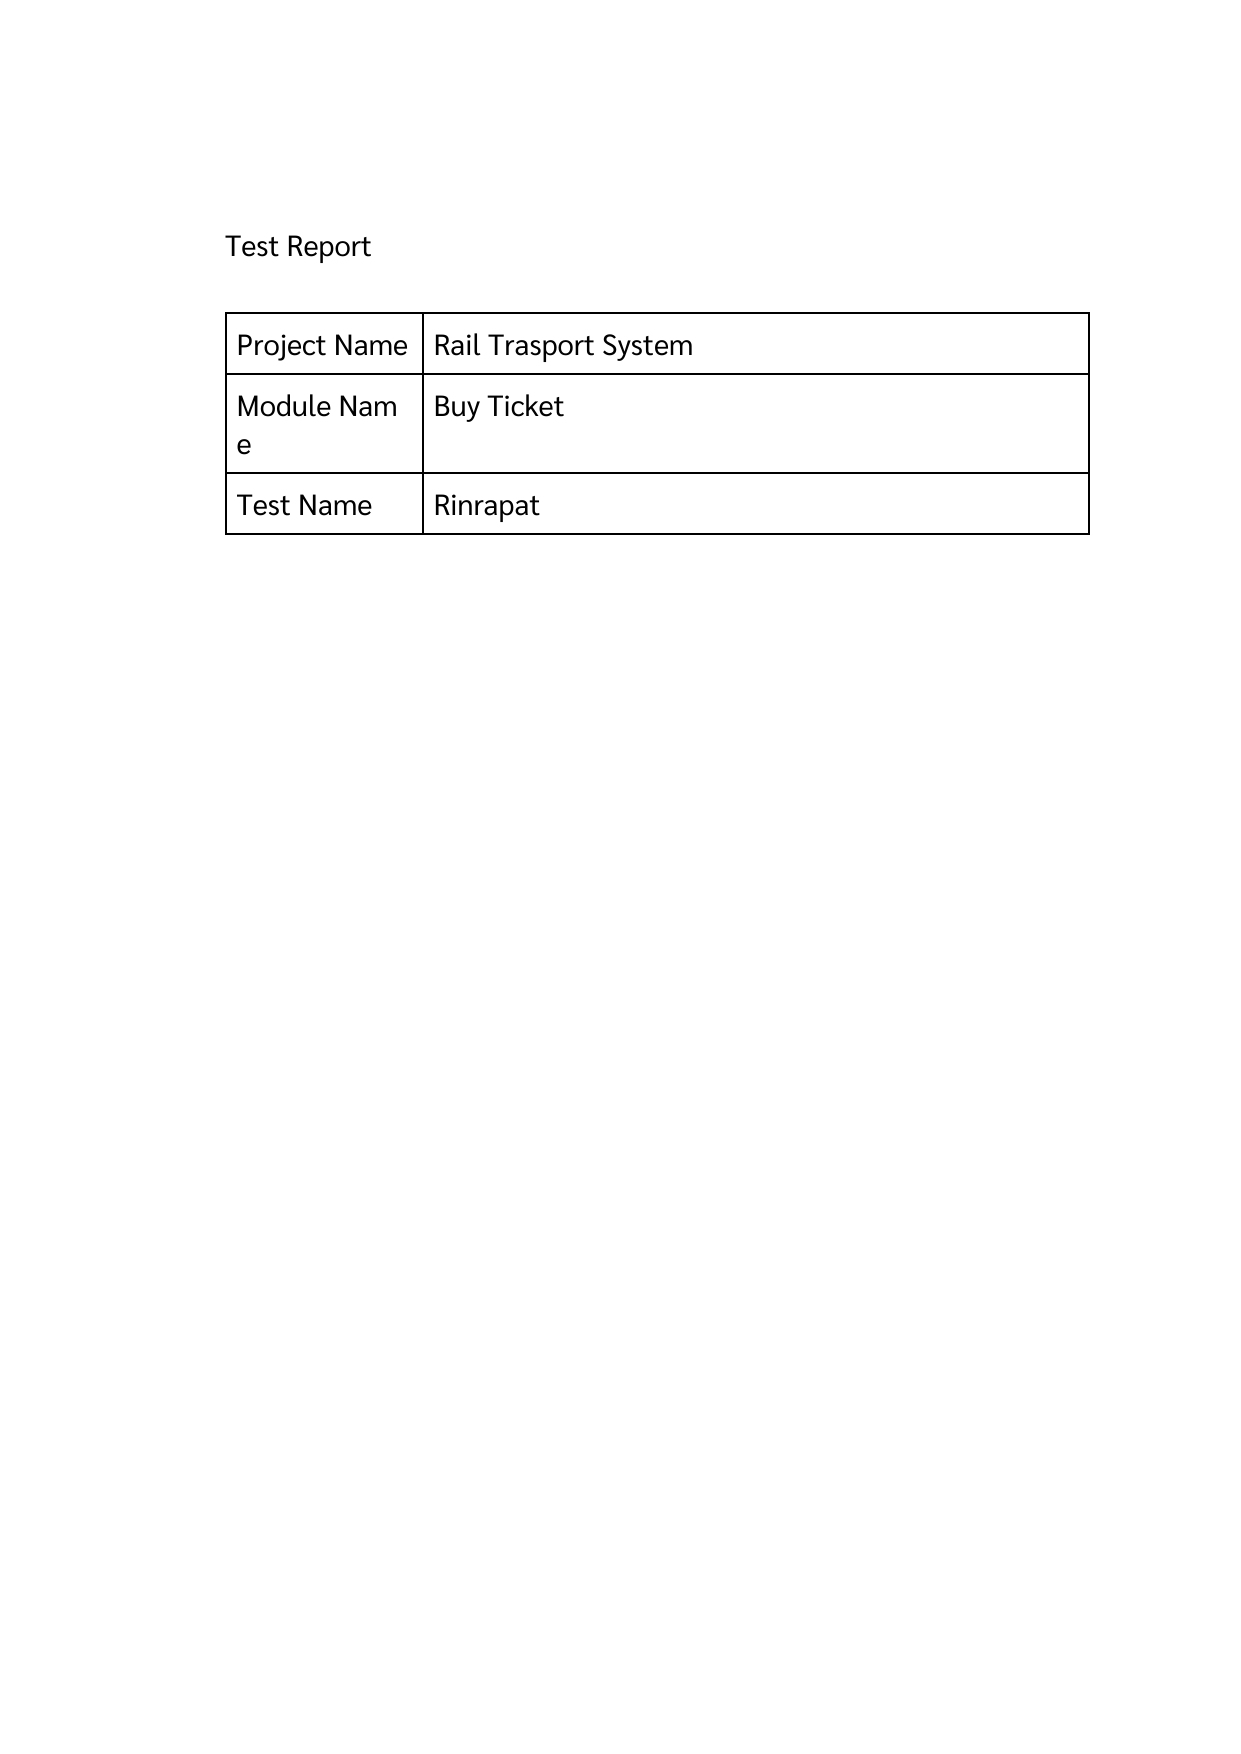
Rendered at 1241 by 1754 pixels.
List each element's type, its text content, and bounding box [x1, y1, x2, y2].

table_cell Rinrapat [424, 474, 1088, 532]
table_cell Buy Ticket [424, 375, 1088, 472]
table_cell Test Name [227, 474, 422, 532]
table_header Project Name [227, 314, 422, 373]
table_cell Module Name [227, 375, 422, 472]
table_header Rail Trasport System [424, 314, 1088, 373]
text Test Report [225, 225, 1090, 263]
